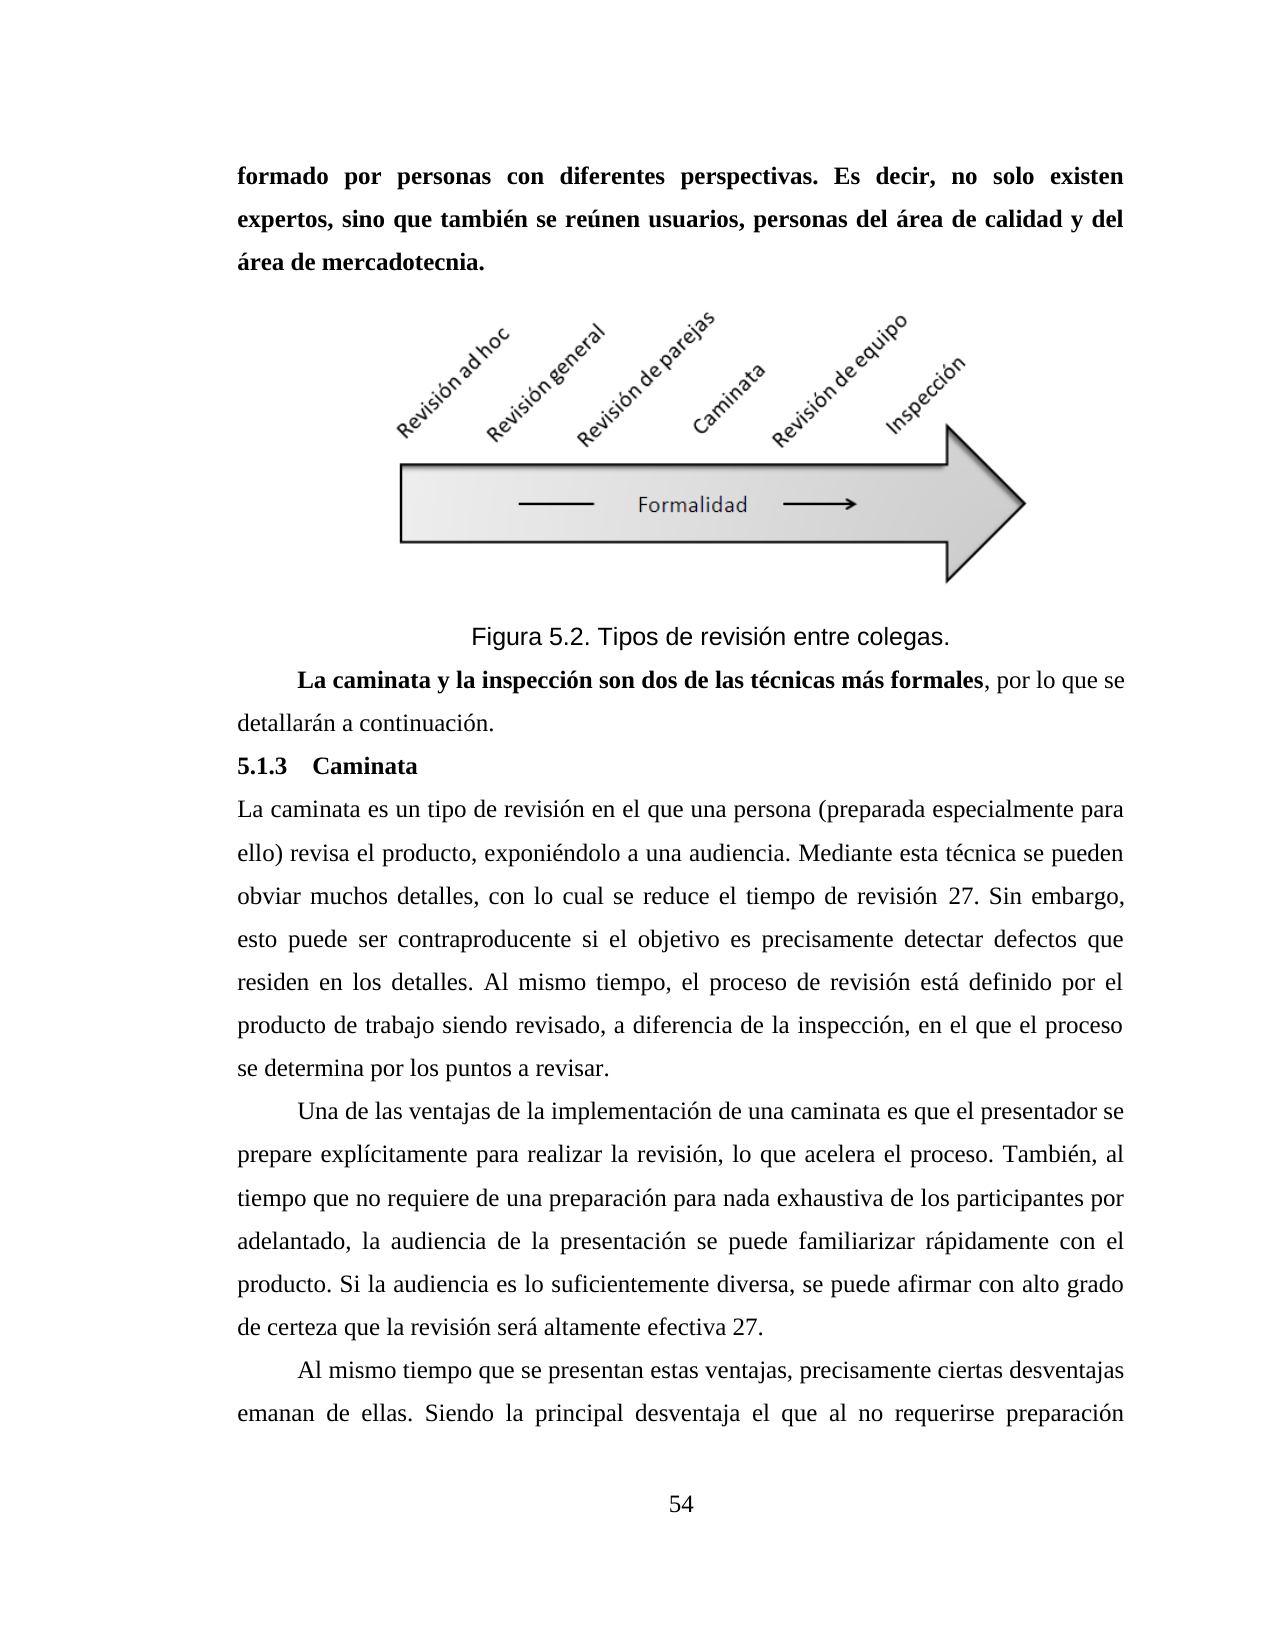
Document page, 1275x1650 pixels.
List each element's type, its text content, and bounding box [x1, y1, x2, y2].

text La caminata y la inspección son dos de las técnicas más formales, por lo que se detallarán a continuación. [237, 665, 1125, 737]
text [237, 1355, 1125, 1427]
text Figura 5.2. Tipos de revisión entre colegas. [237, 622, 1125, 651]
text Una de las ventajas de la implementación de una caminata es que el presentador se prepare explícitamente para realizar la revisión, lo que acelera el proceso. También, al tiempo que no requiere de una preparación para nada exhaustiva de los participantes por adelantado, la audiencia de la presentación se puede familiarizar rápidamente con el producto. Si la audiencia es lo suficientemente diversa, se puede afirmar con alto grado de certeza que la revisión será altamente efectiva . [237, 1096, 1125, 1341]
subtitle Caminata [237, 751, 1125, 780]
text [237, 161, 1125, 276]
text La caminata es un tipo de revisión en el que una persona (preparada especialmente para ello) revisa el producto, exponiéndolo a una audiencia. Mediante esta técnica se pueden obviar muchos detalles, con lo cual se reduce el tiempo de revisión . Sin embargo, esto puede ser contraproducente si el objetivo es precisamente detectar defectos que residen en los detalles. Al mismo tiempo, el proceso de revisión está definido por el producto de trabajo siendo revisado, a diferencia de la inspección, en el que el proceso se determina por los puntos a revisar. [237, 794, 1125, 1082]
picture [376, 290, 1046, 608]
